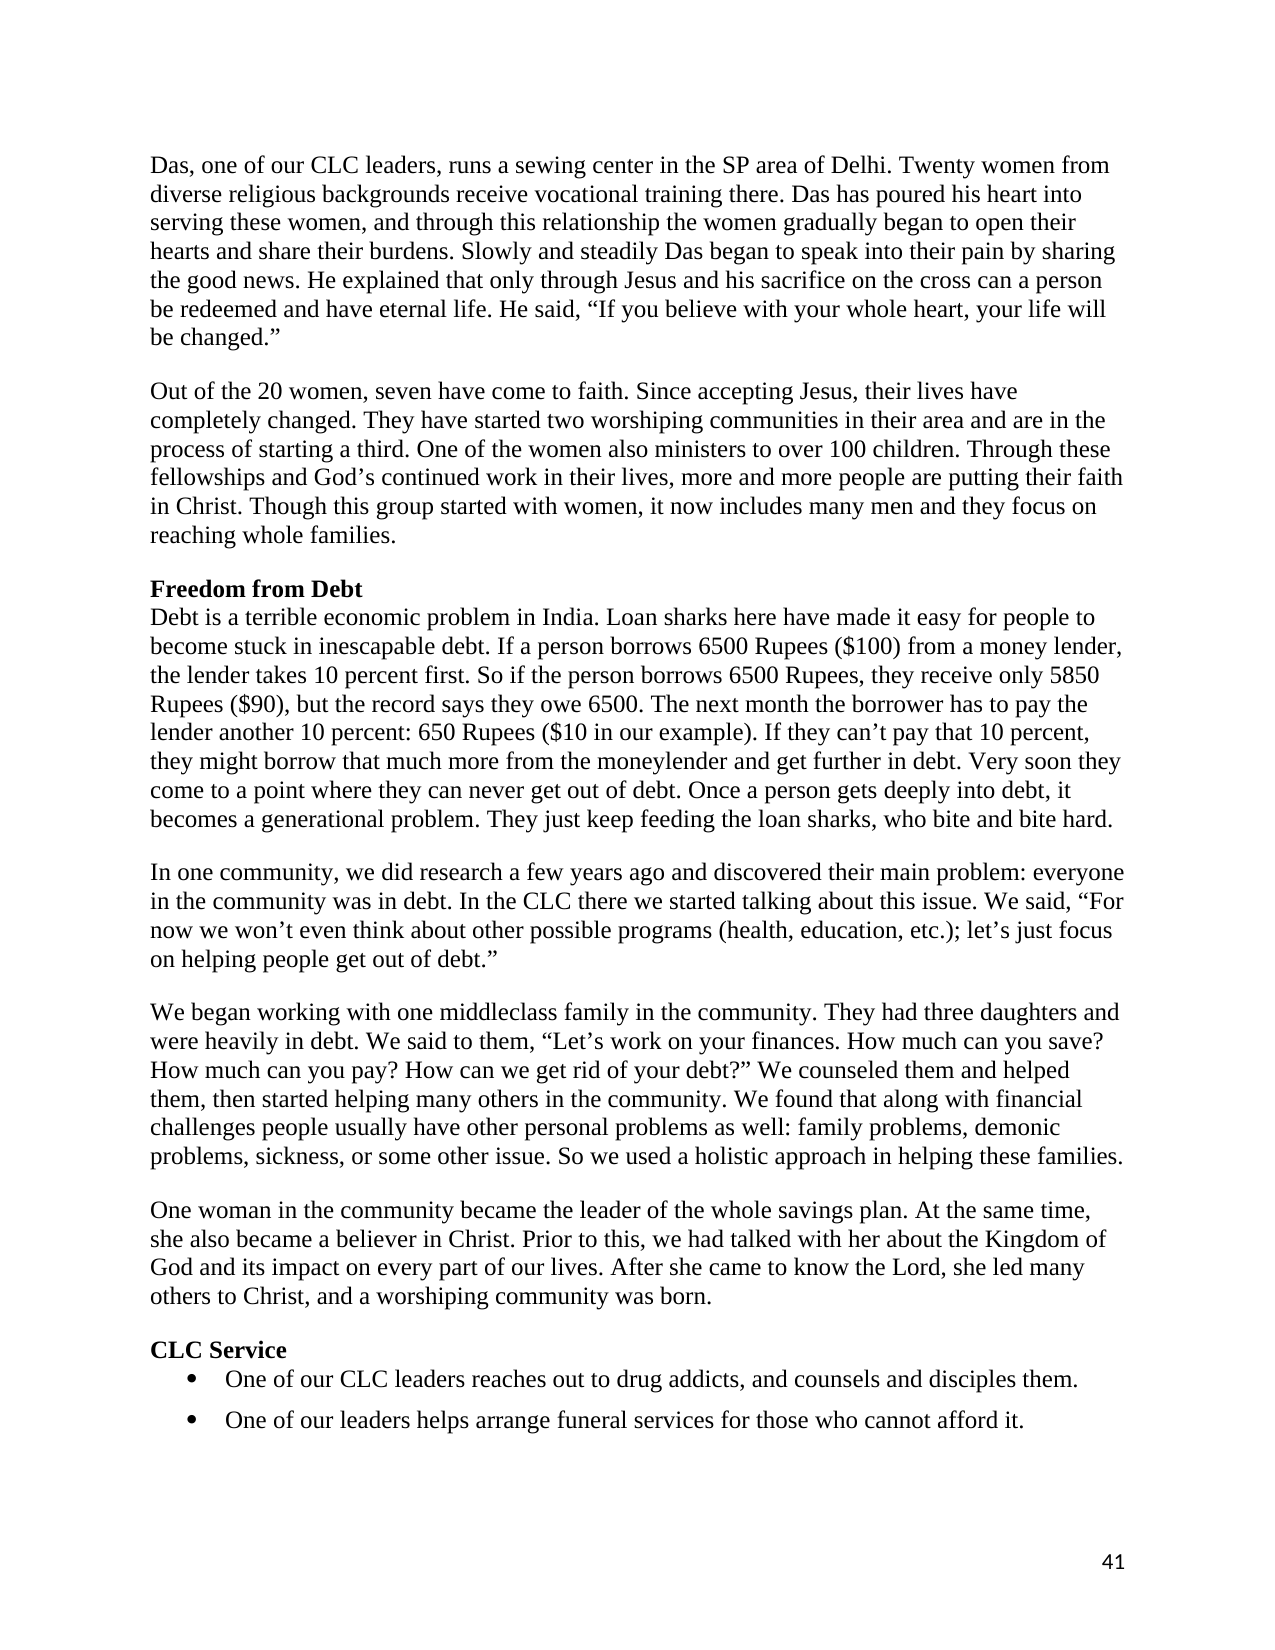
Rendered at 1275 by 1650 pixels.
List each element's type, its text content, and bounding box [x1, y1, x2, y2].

text Out of the 20 women, seven have come to faith. Since accepting Jesus, their lives have completely changed. They have started two worshiping communities in their area and are in the process of starting a third. One of the women also ministers to over 100 children. Through these fellowships and God’s continued work in their lives, more and more people are putting their faith in Christ. Though this group started with women, it now includes many men and they focus on reaching whole families. [150, 376, 1125, 549]
list One of our leaders helps arrange funeral services for those who cannot afford it. [187, 1405, 1125, 1434]
text In one community, we did research a few years ago and discovered their main problem: everyone in the community was in debt. In the CLC there we started talking about this issue. We said, “For now we won’t even think about other possible programs (health, education, etc.); let’s just focus on helping people get out of debt.” [150, 857, 1125, 972]
text Debt is a terrible economic problem in India. Loan sharks here have made it easy for people to become stuck in inescapable debt. If a person borrows 6500 Rupees ($100) from a money lender, the lender takes 10 percent first. So if the person borrows 6500 Rupees, they receive only 5850 Rupees ($90), but the record says they owe 6500. The next month the borrower has to pay the lender another 10 percent: 650 Rupees ($10 in our example). If they can’t pay that 10 percent, they might borrow that much more from the moneylender and get further in debt. Very soon they come to a point where they can never get out of debt. Once a person gets deeply into debt, it becomes a generational problem. They just keep feeding the loan sharks, who bite and bite hard. [150, 602, 1125, 832]
text One woman in the community became the leader of the whole savings plan. At the same time, she also became a believer in Christ. Prior to this, we had talked with her about the Kingdom of God and its impact on every part of our lives. After she came to know the Lord, she led many others to Christ, and a worshiping community was born. [150, 1195, 1125, 1310]
text Freedom from Debt [150, 574, 1125, 602]
text CLC Service [150, 1335, 1125, 1364]
list One of our CLC leaders reaches out to drug addicts, and counsels and disciples them. [187, 1364, 1125, 1392]
text We began working with one middleclass family in the community. They had three daughters and were heavily in debt. We said to them, “Let’s work on your finances. How much can you save? How much can you pay? How can we get rid of your debt?” We counseled them and helped them, then started helping many others in the community. We found that along with financial challenges people usually have other personal problems as well: family problems, demonic problems, sickness, or some other issue. So we used a holistic approach in helping these families. [150, 997, 1125, 1170]
text Das, one of our CLC leaders, runs a sewing center in the SP area of Delhi. Twenty women from diverse religious backgrounds receive vocational training there. Das has poured his heart into serving these women, and through this relationship the women gradually began to open their hearts and share their burdens. Slowly and steadily Das began to speak into their pain by sharing the good news. He explained that only through Jesus and his sacrifice on the cross can a person be redeemed and have eternal life. He said, “If you believe with your whole heart, your life will be changed.” [150, 150, 1125, 351]
